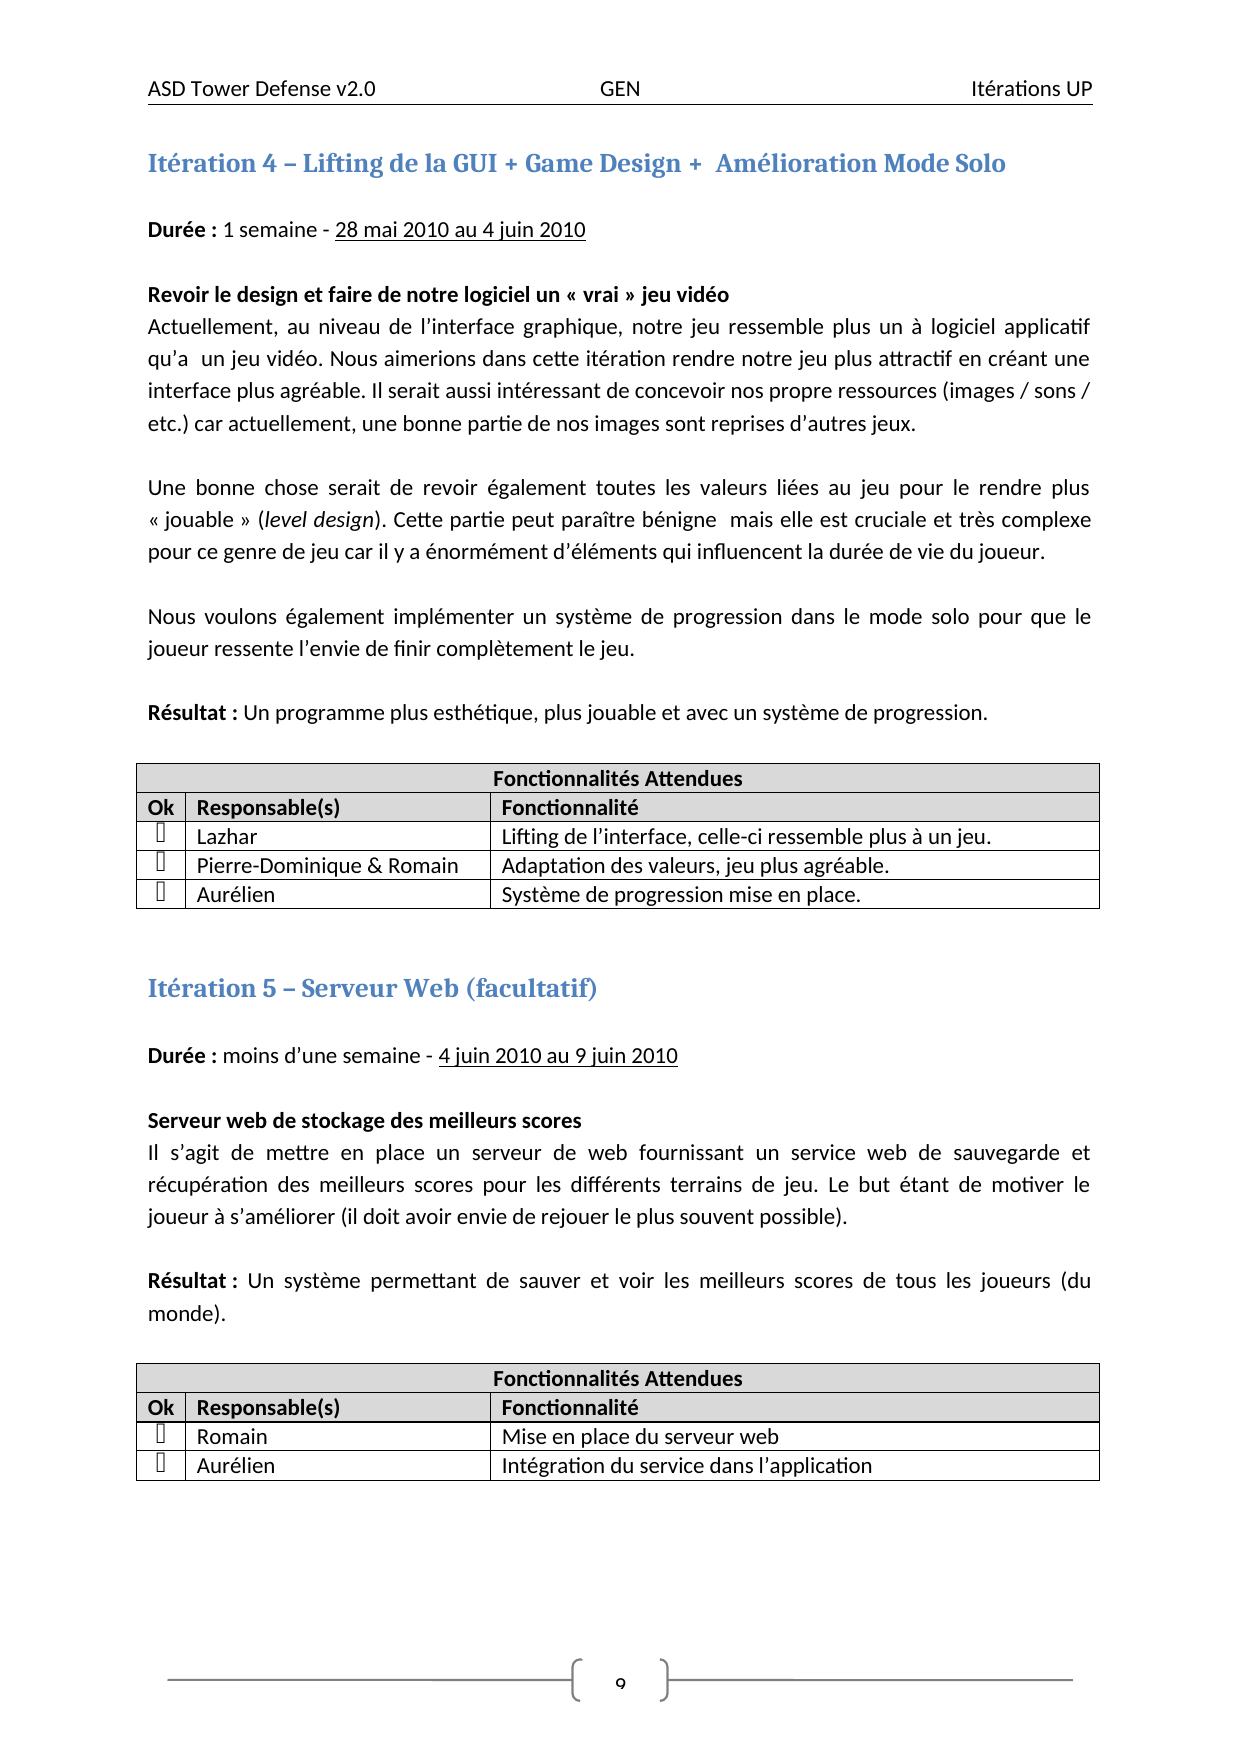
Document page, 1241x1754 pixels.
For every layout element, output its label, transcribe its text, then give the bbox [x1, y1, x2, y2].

text Durée : 1 semaine - 28 mai 2010 au 4 juin 2010 [148, 216, 1093, 243]
table_cell Fonctionnalité [491, 793, 1099, 821]
text Résultat : Un système permettant de sauver et voir les meilleurs scores de tous les joueurs (du monde). [148, 1267, 1093, 1327]
table_cell Intégration du service dans l’application [491, 1451, 1099, 1479]
table_cell [137, 1451, 185, 1479]
table_cell Responsable(s) [186, 793, 490, 821]
table_cell Mise en place du serveur web [491, 1423, 1099, 1450]
table_cell Pierre-Dominique & Romain [186, 851, 490, 879]
table_cell Ok [137, 793, 185, 821]
table_cell Lazhar [186, 822, 490, 850]
text Revoir le design et faire de notre logiciel un « vrai » jeu vidéo [148, 280, 1093, 308]
table_cell Système de progression mise en place. [491, 880, 1099, 908]
table_cell Ok [137, 1393, 185, 1421]
text Actuellement, au niveau de l’interface graphique, notre jeu ressemble plus un à logiciel applicatif qu’a un jeu vidéo. Nous aimerions dans cette itération rendre notre jeu plus attractif en créant une interface plus agréable. Il serait aussi intéressant de concevoir nos propre ressources (images / sons / etc.) car actuellement, une bonne partie de nos images sont reprises d’autres jeux. [148, 312, 1093, 437]
text Une bonne chose serait de revoir également toutes les valeurs liées au jeu pour le rendre plus « jouable » (level design). Cette partie peut paraître bénigne mais elle est cruciale et très complexe pour ce genre de jeu car il y a énormément d’éléments qui influencent la durée de vie du joueur. [148, 473, 1093, 565]
table_cell [137, 880, 185, 908]
subtitle Itération 5 – Serveur Web (facultatif) [148, 973, 1093, 1004]
table_cell Romain [186, 1423, 490, 1450]
table_cell Lifting de l’interface, celle-ci ressemble plus à un jeu. [491, 822, 1099, 850]
text Il s’agit de mettre en place un serveur de web fournissant un service web de sauvegarde et récupération des meilleurs scores pour les différents terrains de jeu. Le but étant de motiver le joueur à s’améliorer (il doit avoir envie de rejouer le plus souvent possible). [148, 1138, 1093, 1230]
table_cell Responsable(s) [186, 1393, 490, 1421]
text Serveur web de stockage des meilleurs scores [148, 1106, 1093, 1134]
table_cell [137, 1423, 185, 1450]
text Nous voulons également implémenter un système de progression dans le mode solo pour que le joueur ressente l’envie de finir complètement le jeu. [148, 602, 1093, 662]
table_cell Adaptation des valeurs, jeu plus agréable. [491, 851, 1099, 879]
table_cell [137, 851, 185, 879]
table_cell Aurélien [186, 880, 490, 908]
table_header Fonctionnalités Attendues [137, 764, 1099, 792]
table_cell [137, 822, 185, 850]
table_cell Aurélien [186, 1451, 490, 1479]
table_cell Fonctionnalité [491, 1393, 1099, 1421]
text Durée : moins d’une semaine - 4 juin 2010 au 9 juin 2010 [148, 1041, 1093, 1069]
subtitle Itération 4 – Lifting de la GUI + Game Design + Amélioration Mode Solo [148, 148, 1093, 179]
table_header Fonctionnalités Attendues [137, 1364, 1099, 1392]
text Résultat : Un programme plus esthétique, plus jouable et avec un système de progression. [148, 698, 1093, 726]
